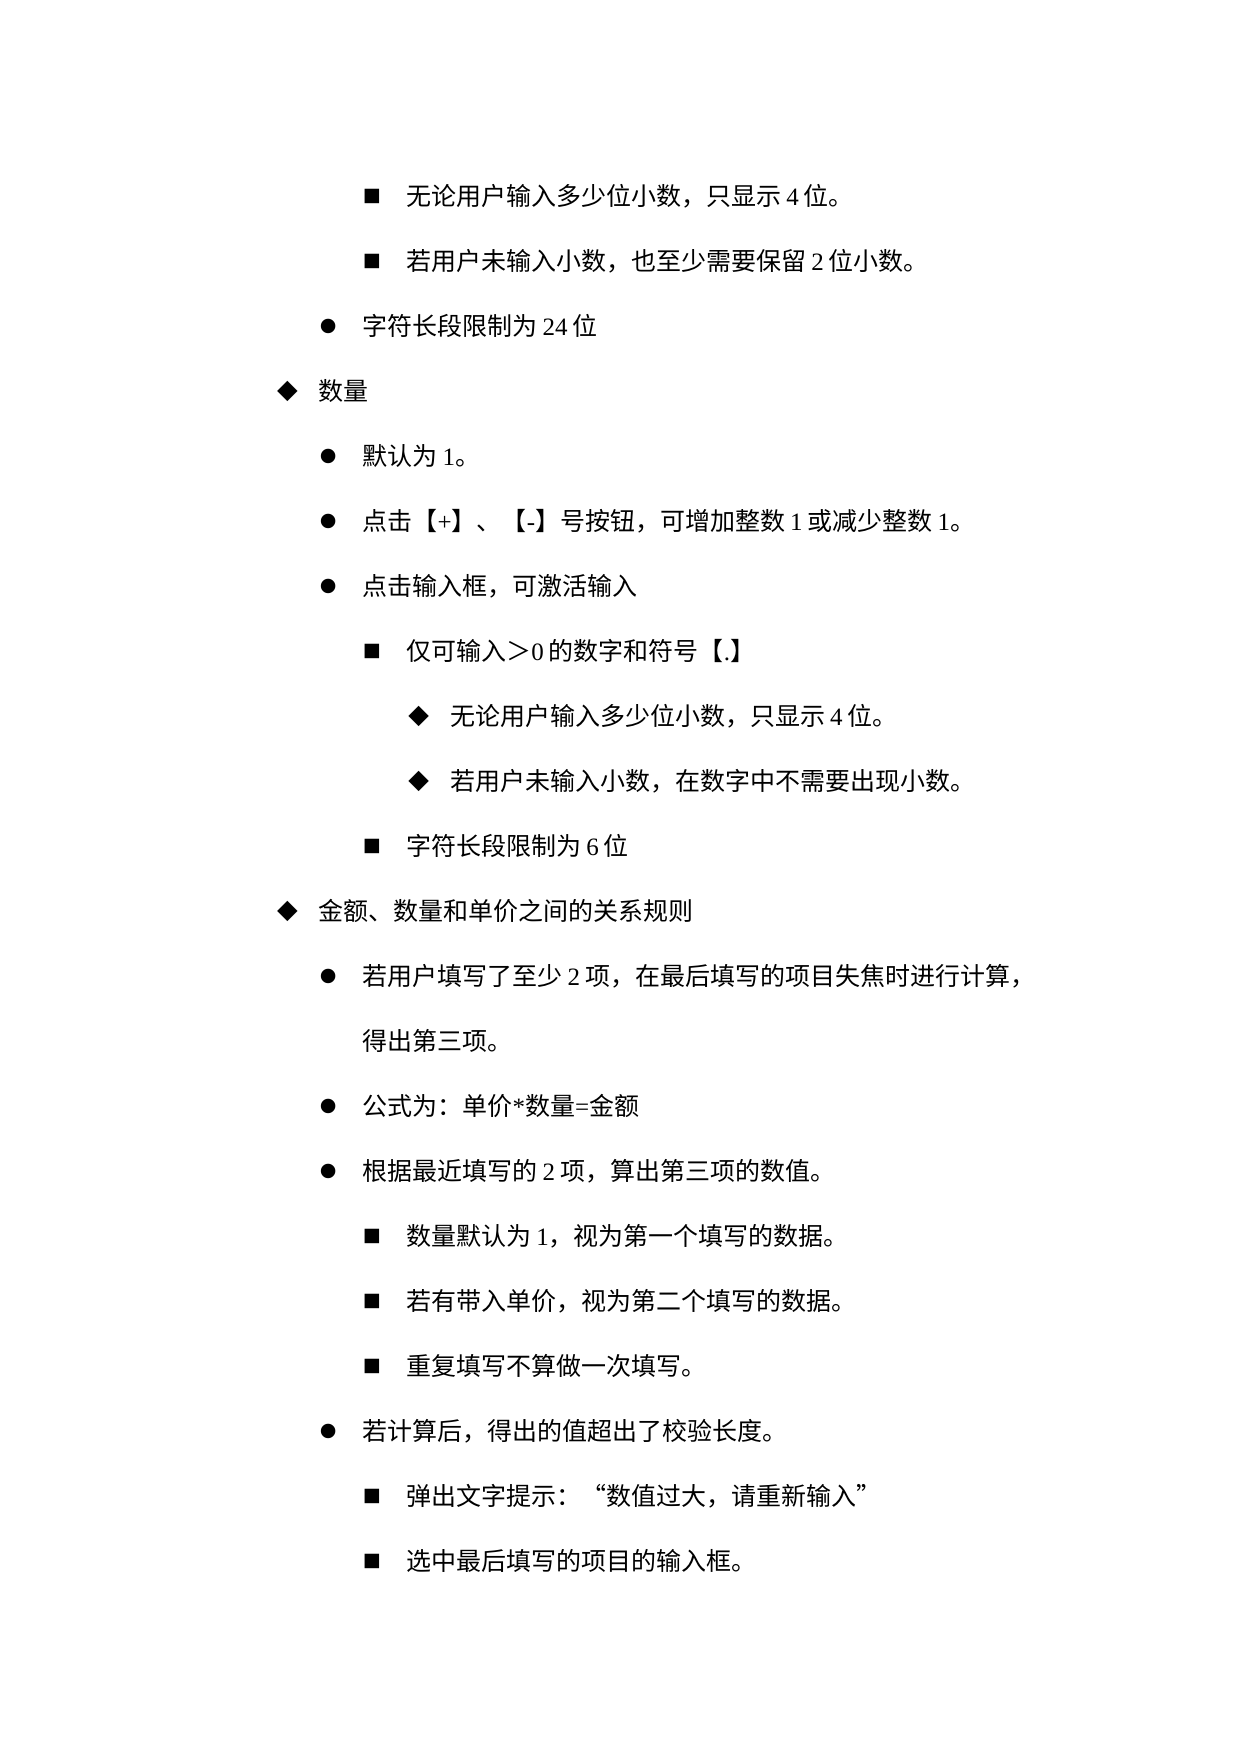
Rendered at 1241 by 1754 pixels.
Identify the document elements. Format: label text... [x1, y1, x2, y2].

list 弹出文字提示：“数值过大，请重新输入” [362, 1462, 1053, 1527]
list 数量 [275, 357, 1053, 422]
list 重复填写不算做一次填写。 [362, 1332, 1053, 1397]
list 数量默认为1，视为第一个填写的数据。 [362, 1202, 1053, 1267]
list 点击输入框，可激活输入 [319, 552, 1053, 617]
list 根据最近填写的2项，算出第三项的数值。 [319, 1137, 1053, 1202]
list 点击【+】、【-】号按钮，可增加整数1或减少整数1。 [319, 487, 1053, 552]
list 无论用户输入多少位小数，只显示4位。 [362, 162, 1053, 227]
list 默认为1。 [319, 422, 1053, 487]
list 公式为：单价*数量=金额 [319, 1072, 1053, 1137]
list 若计算后，得出的值超出了校验长度。 [319, 1397, 1053, 1462]
list 仅可输入＞0的数字和符号【.】 [362, 617, 1053, 682]
list 若用户未输入小数，也至少需要保留2位小数。 [362, 227, 1053, 292]
list 字符长段限制为24位 [319, 292, 1053, 357]
list 若用户未输入小数，在数字中不需要出现小数。 [406, 747, 1053, 812]
list 无论用户输入多少位小数，只显示4位。 [406, 682, 1053, 747]
list 金额、数量和单价之间的关系规则 [275, 877, 1053, 942]
list 若有带入单价，视为第二个填写的数据。 [362, 1267, 1053, 1332]
list 字符长段限制为6位 [362, 812, 1053, 877]
list 若用户填写了至少2项，在最后填写的项目失焦时进行计算，得出第三项。 [319, 942, 1053, 1072]
list 选中最后填写的项目的输入框。 [362, 1527, 1053, 1592]
